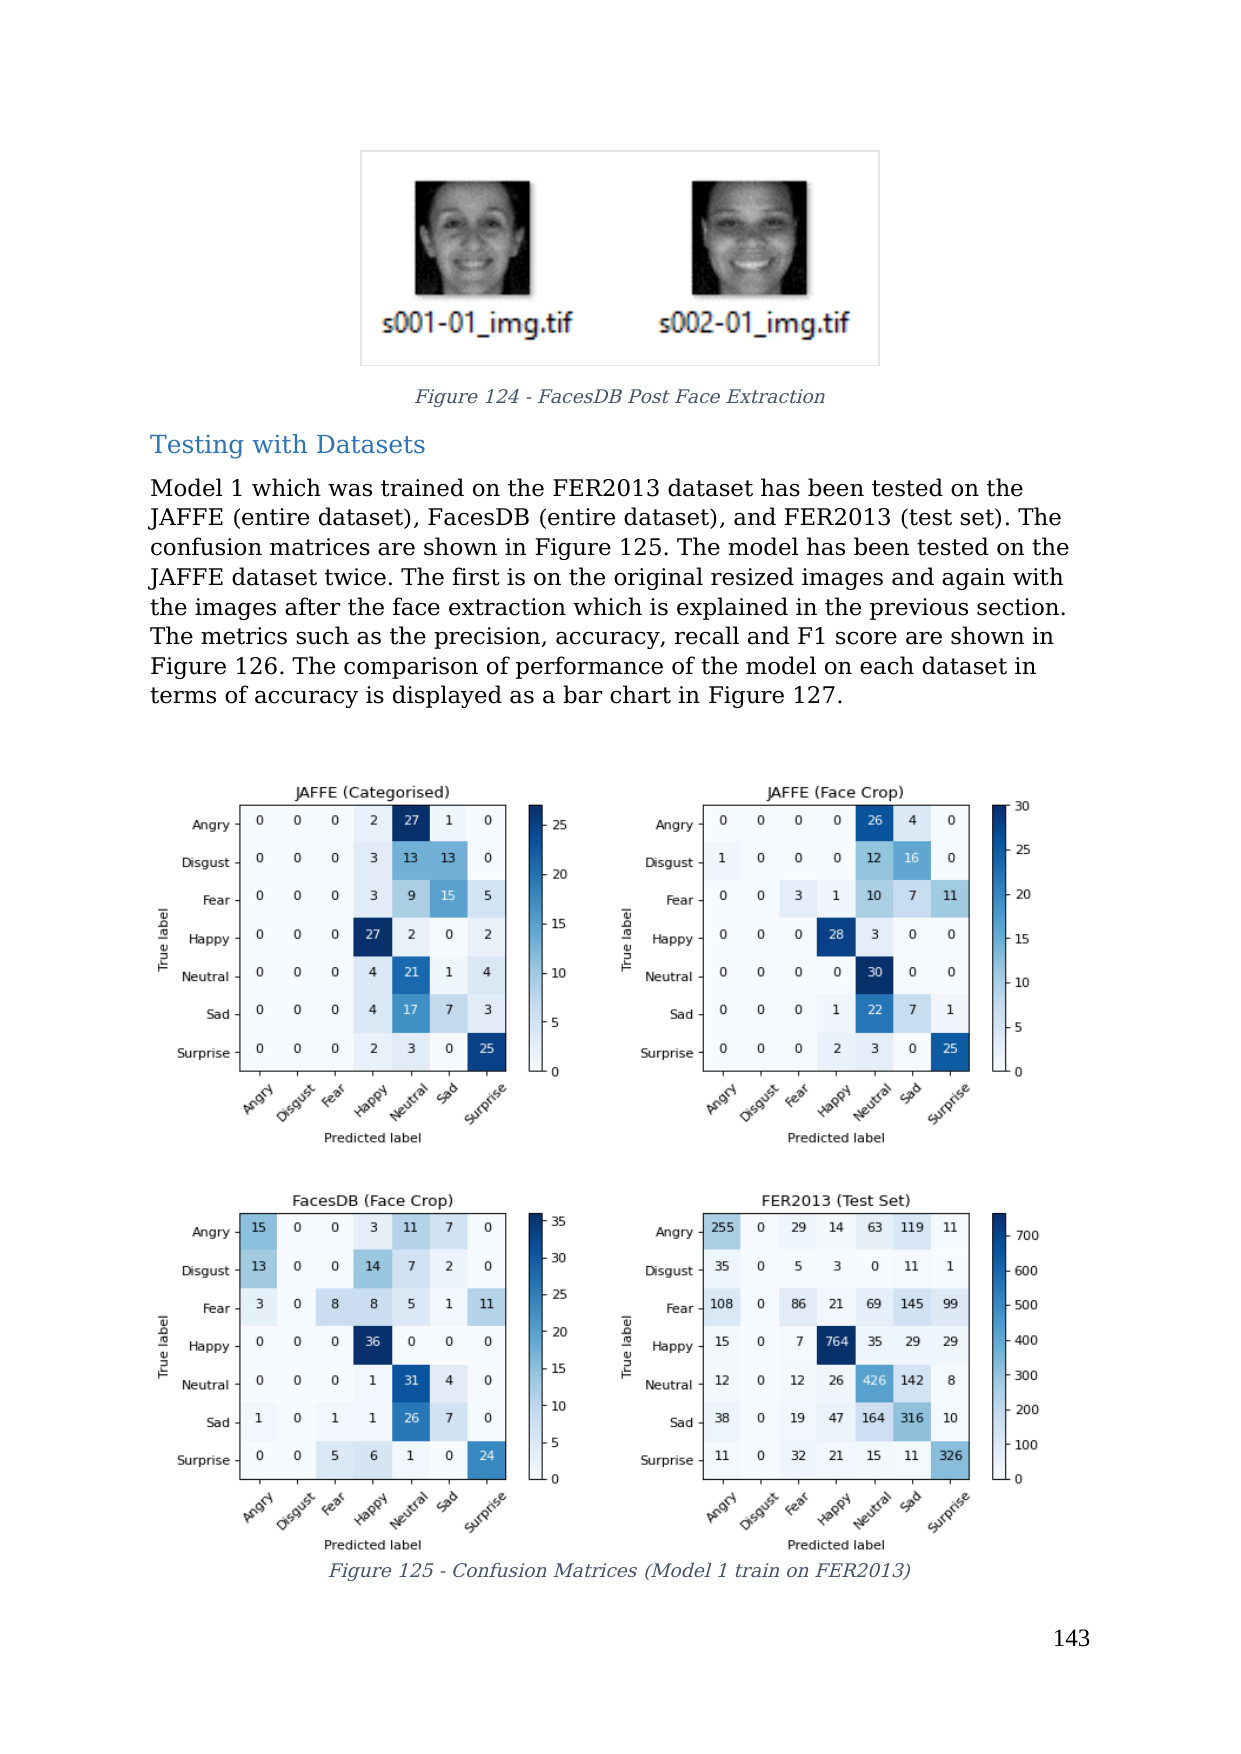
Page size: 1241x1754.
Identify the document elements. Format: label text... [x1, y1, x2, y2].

text Model 1 which was trained on the FER2013 dataset has been tested on the JAFFE (entire dataset), FacesDB (entire dataset), and FER2013 (test set). The confusion matrices are shown in Figure 122. The model has been tested on the JAFFE dataset twice. The first is on the original resized images and again with the images after the face extraction which is explained in the previous section. The metrics such as the precision, accuracy, recall and F1 score are shown in Figure 123. The comparison of performance of the model on each dataset in terms of accuracy is displayed as a bar chart in Figure 124. [150, 473, 1090, 709]
picture [150, 773, 1091, 1559]
picture [362, 152, 878, 365]
subtitle Testing with Datasets [150, 428, 1090, 458]
